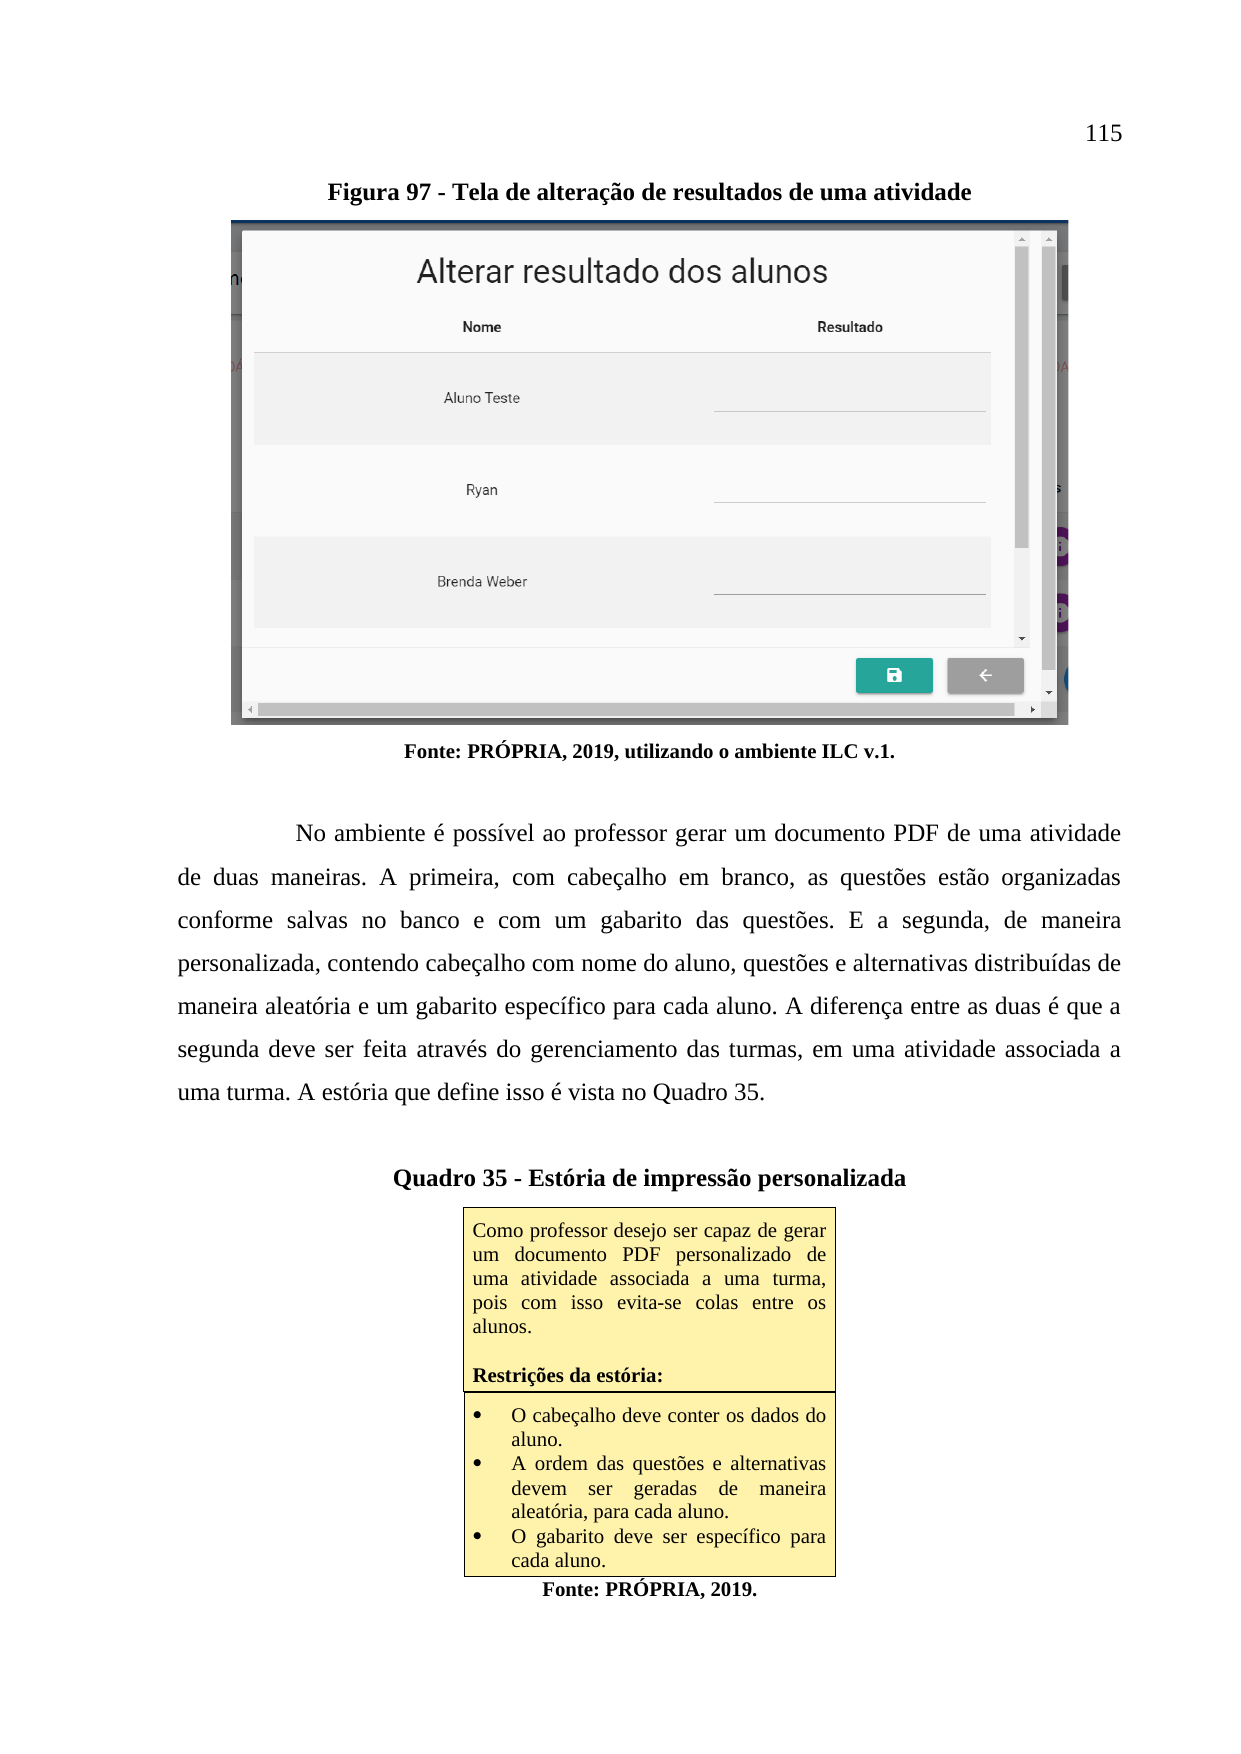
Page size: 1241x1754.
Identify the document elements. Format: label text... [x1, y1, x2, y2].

text Fonte: PRÓPRIA, 2019. [177, 1577, 1122, 1601]
list O gabarito deve ser específico para cada aluno. [465, 1512, 835, 1576]
text No ambiente é possível ao professor gerar um documento PDF de uma atividade de duas maneiras. A primeira, com cabeçalho em branco, as questões estão organizadas conforme salvas no banco e com um gabarito das questões. E a segunda, de maneira personalizada, contendo cabeçalho com nome do aluno, questões e alternativas distribuídas de maneira aleatória e um gabarito específico para cada aluno. A diferença entre as duas é que a segunda deve ser feita através do gerenciamento das turmas, em uma atividade associada a uma turma. A estória que define isso é vista no Quadro 35. [177, 818, 1122, 1106]
picture [231, 220, 1069, 725]
text Restrições da estória: [464, 1351, 835, 1391]
text Como professor desejo ser capaz de gerar um documento PDF personalizado de uma atividade associada a uma turma, pois com isso evita-se colas entre os alunos. [464, 1208, 835, 1327]
text Fonte: PRÓPRIA, 2019, utilizando o ambiente ILC v.1. [177, 739, 1122, 763]
list O cabeçalho deve conter os dados do aluno. [465, 1393, 835, 1440]
list A ordem das questões e alternativas devem ser geradas de maneira aleatória, para cada aluno. [465, 1440, 835, 1512]
